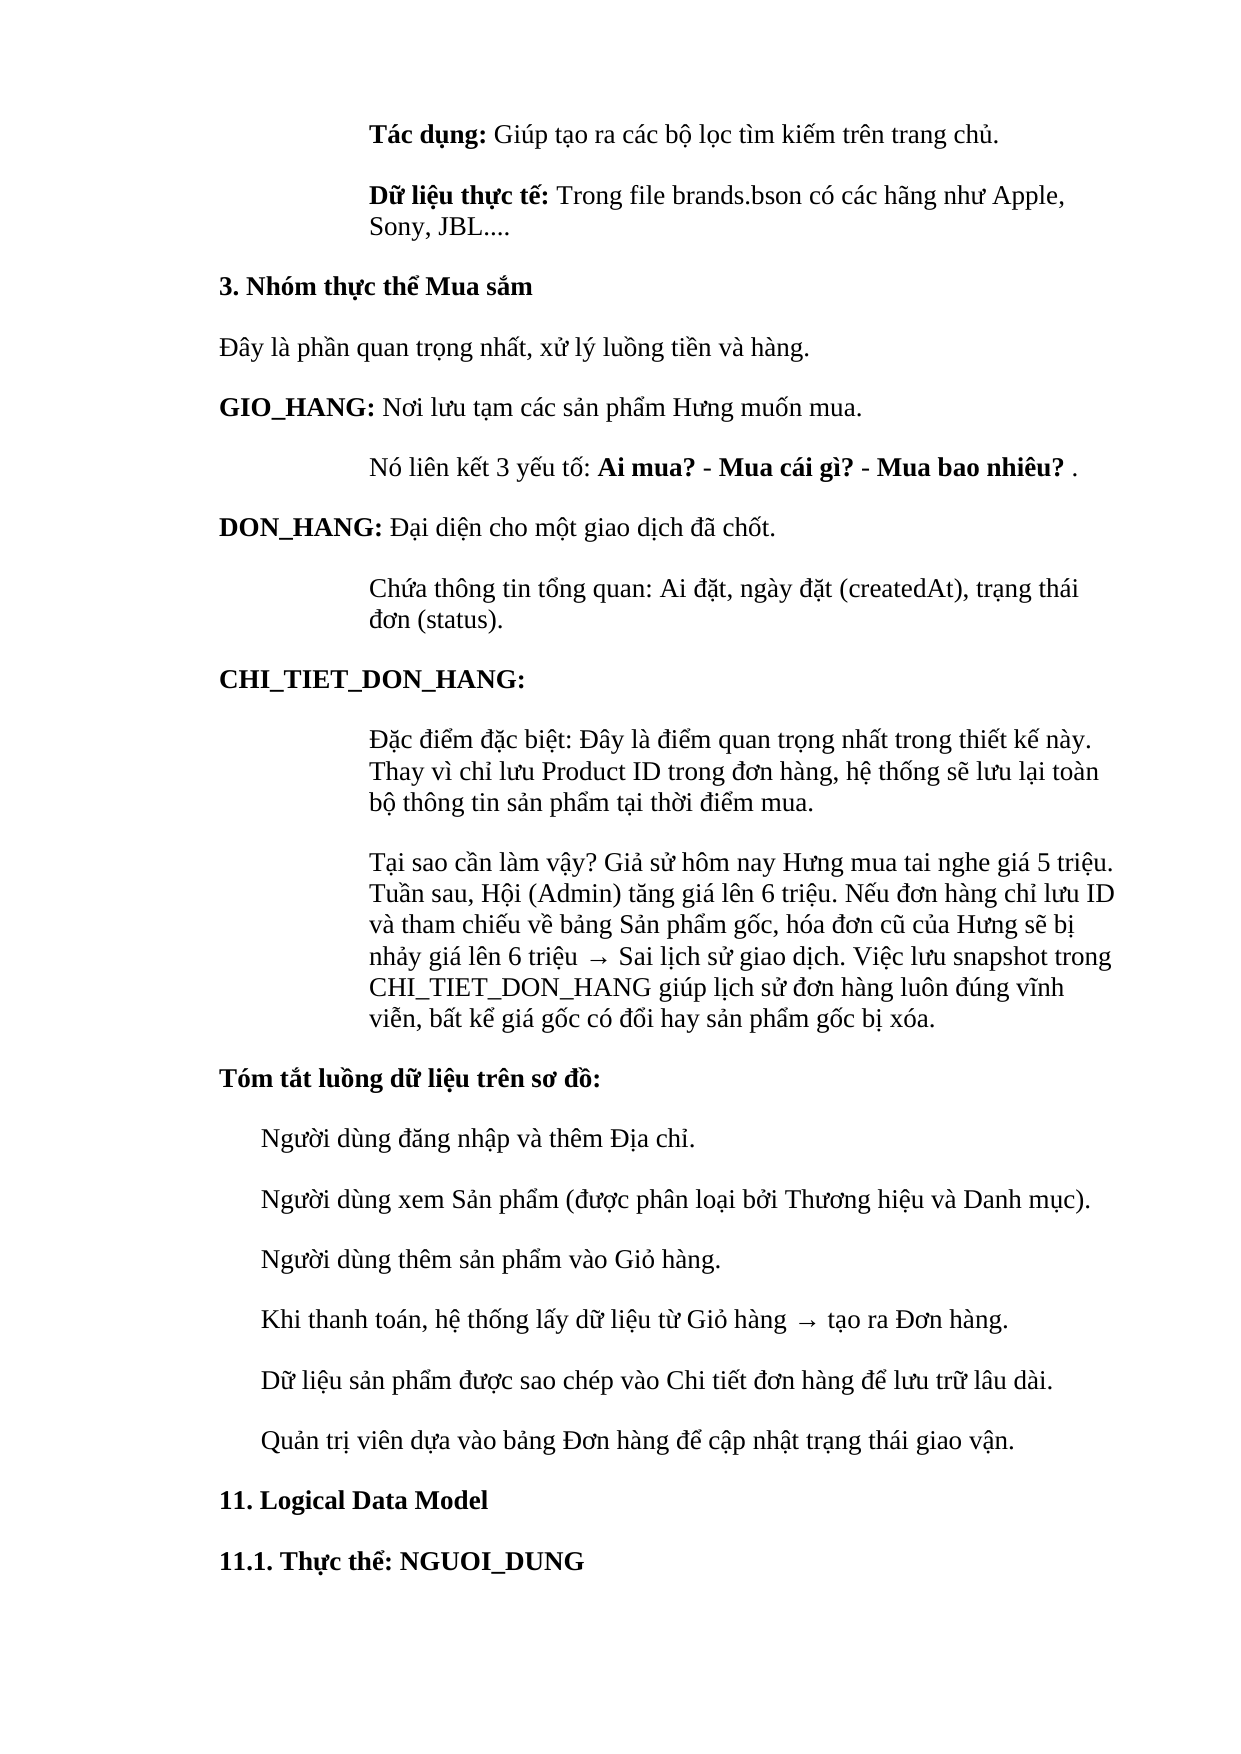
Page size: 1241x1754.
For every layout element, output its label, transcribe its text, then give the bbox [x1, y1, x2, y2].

text Nó liên kết 3 yếu tố: Ai mua? - Mua cái gì? - Mua bao nhiêu? . [369, 451, 1122, 482]
text Tại sao cần làm vậy? Giả sử hôm nay Hưng mua tai nghe giá 5 triệu. Tuần sau, Hội (Admin) tăng giá lên 6 triệu. Nếu đơn hàng chỉ lưu ID và tham chiếu về bảng Sản phẩm gốc, hóa đơn cũ của Hưng sẽ bị nhảy giá lên 6 triệu → Sai lịch sử giao dịch. Việc lưu snapshot trong CHI_TIET_DON_HANG giúp lịch sử đơn hàng luôn đúng vĩnh viễn, bất kể giá gốc có đổi hay sản phẩm gốc bị xóa. [369, 846, 1122, 1033]
subtitle 3. Nhóm thực thể Mua sắm [219, 270, 1122, 301]
text DON_HANG: Đại diện cho một giao dịch đã chốt. [219, 512, 1122, 543]
text Quản trị viên dựa vào bảng Đơn hàng để cập nhật trạng thái giao vận. [261, 1424, 1122, 1455]
text Khi thanh toán, hệ thống lấy dữ liệu từ Giỏ hàng → tạo ra Đơn hàng. [261, 1303, 1122, 1335]
text CHI_TIET_DON_HANG: [219, 663, 1122, 694]
subtitle 11.1. Thực thể: NGUOI_DUNG [219, 1545, 1122, 1576]
subtitle 11. Logical Data Model [219, 1484, 1122, 1516]
text Người dùng xem Sản phẩm (được phân loại bởi Thương hiệu và Danh mục). [261, 1183, 1122, 1214]
text Chứa thông tin tổng quan: Ai đặt, ngày đặt (createdAt), trạng thái đơn (status). [369, 572, 1122, 634]
text Đặc điểm đặc biệt: Đây là điểm quan trọng nhất trong thiết kế này. Thay vì chỉ lưu Product ID trong đơn hàng, hệ thống sẽ lưu lại toàn bộ thông tin sản phẩm tại thời điểm mua. [369, 724, 1122, 817]
subtitle Tóm tắt luồng dữ liệu trên sơ đồ: [219, 1062, 1122, 1093]
text GIO_HANG: Nơi lưu tạm các sản phẩm Hưng muốn mua. [219, 391, 1122, 422]
text Tác dụng: Giúp tạo ra các bộ lọc tìm kiếm trên trang chủ. [369, 118, 1122, 150]
text Dữ liệu sản phẩm được sao chép vào Chi tiết đơn hàng để lưu trữ lâu dài. [261, 1364, 1122, 1395]
text Dữ liệu thực tế: Trong file brands.bson có các hãng như Apple, Sony, JBL.... [369, 179, 1122, 241]
text Đây là phần quan trọng nhất, xử lý luồng tiền và hàng. [219, 331, 1122, 362]
text Người dùng đăng nhập và thêm Địa chỉ. [261, 1123, 1122, 1154]
text Người dùng thêm sản phẩm vào Giỏ hàng. [261, 1243, 1122, 1274]
